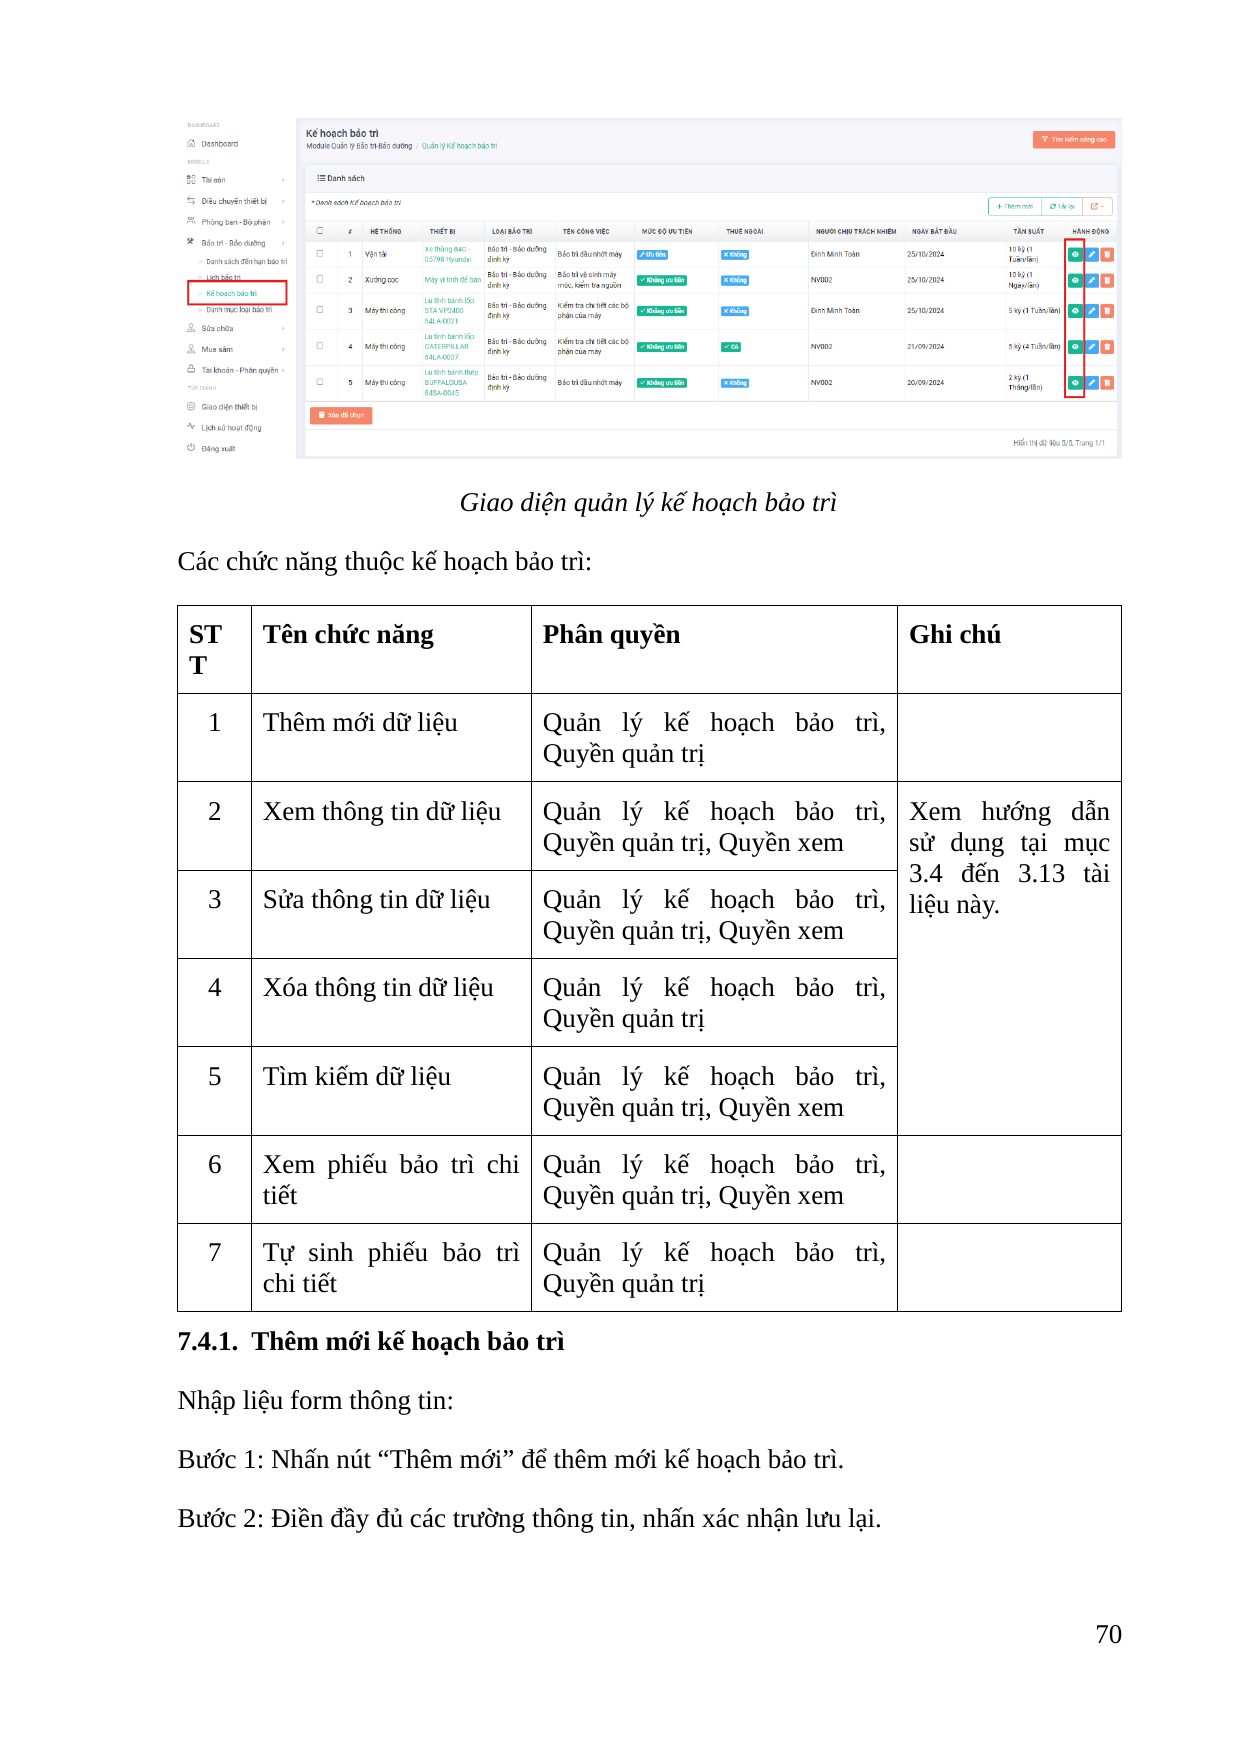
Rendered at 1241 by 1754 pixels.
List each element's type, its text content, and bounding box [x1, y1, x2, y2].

text Các chức năng thuộc kế hoạch bảo trì: [177, 545, 1122, 576]
table_cell 4 [178, 959, 251, 1046]
table_cell Xem hướng dẫn sử dụng tại mục 3.4 đến 3.13 tài liệu này. [898, 782, 1121, 1134]
table_cell 7 [178, 1224, 251, 1311]
table_cell Xem thông tin dữ liệu [252, 782, 531, 869]
table_cell 6 [178, 1136, 251, 1223]
table_cell Tự sinh phiếu bảo trì chi tiết [252, 1224, 531, 1311]
table_cell Tìm kiếm dữ liệu [252, 1047, 531, 1134]
table_cell Quản lý kế hoạch bảo trì, Quyền quản trị [532, 694, 897, 781]
table_cell 1 [178, 694, 251, 781]
table_cell Quản lý kế hoạch bảo trì, Quyền quản trị, Quyền xem [532, 1047, 897, 1134]
table_cell Quản lý kế hoạch bảo trì, Quyền quản trị, Quyền xem [532, 782, 897, 869]
table_header Tên chức năng [252, 606, 531, 693]
list Thêm mới kế hoạch bảo trì [177, 1325, 1122, 1356]
text Bước 1: Nhấn nút “Thêm mới” để thêm mới kế hoạch bảo trì. [177, 1443, 1122, 1474]
picture [177, 118, 1123, 459]
table_cell Quản lý kế hoạch bảo trì, Quyền quản trị [532, 1224, 897, 1311]
table_header Phân quyền [532, 606, 897, 693]
table_cell Thêm mới dữ liệu [252, 694, 531, 781]
text Nhập liệu form thông tin: [177, 1384, 1122, 1415]
table_cell Sửa thông tin dữ liệu [252, 871, 531, 958]
text Giao diện quản lý kế hoạch bảo trì [177, 486, 1122, 517]
table_header Ghi chú [898, 606, 1121, 693]
table_cell [898, 1136, 1121, 1223]
text Bước 2: Điền đầy đủ các trường thông tin, nhấn xác nhận lưu lại. [177, 1502, 1122, 1533]
table_cell Xóa thông tin dữ liệu [252, 959, 531, 1046]
table_cell Quản lý kế hoạch bảo trì, Quyền quản trị [532, 959, 897, 1046]
table_cell Xem phiếu bảo trì chi tiết [252, 1136, 531, 1223]
table_cell 2 [178, 782, 251, 869]
table_cell Quản lý kế hoạch bảo trì, Quyền quản trị, Quyền xem [532, 871, 897, 958]
table_header STT [178, 606, 251, 693]
table_cell [898, 1224, 1121, 1311]
table_cell [898, 694, 1121, 781]
table_cell Quản lý kế hoạch bảo trì, Quyền quản trị, Quyền xem [532, 1136, 897, 1223]
table_cell 3 [178, 871, 251, 958]
table_cell 5 [178, 1047, 251, 1134]
